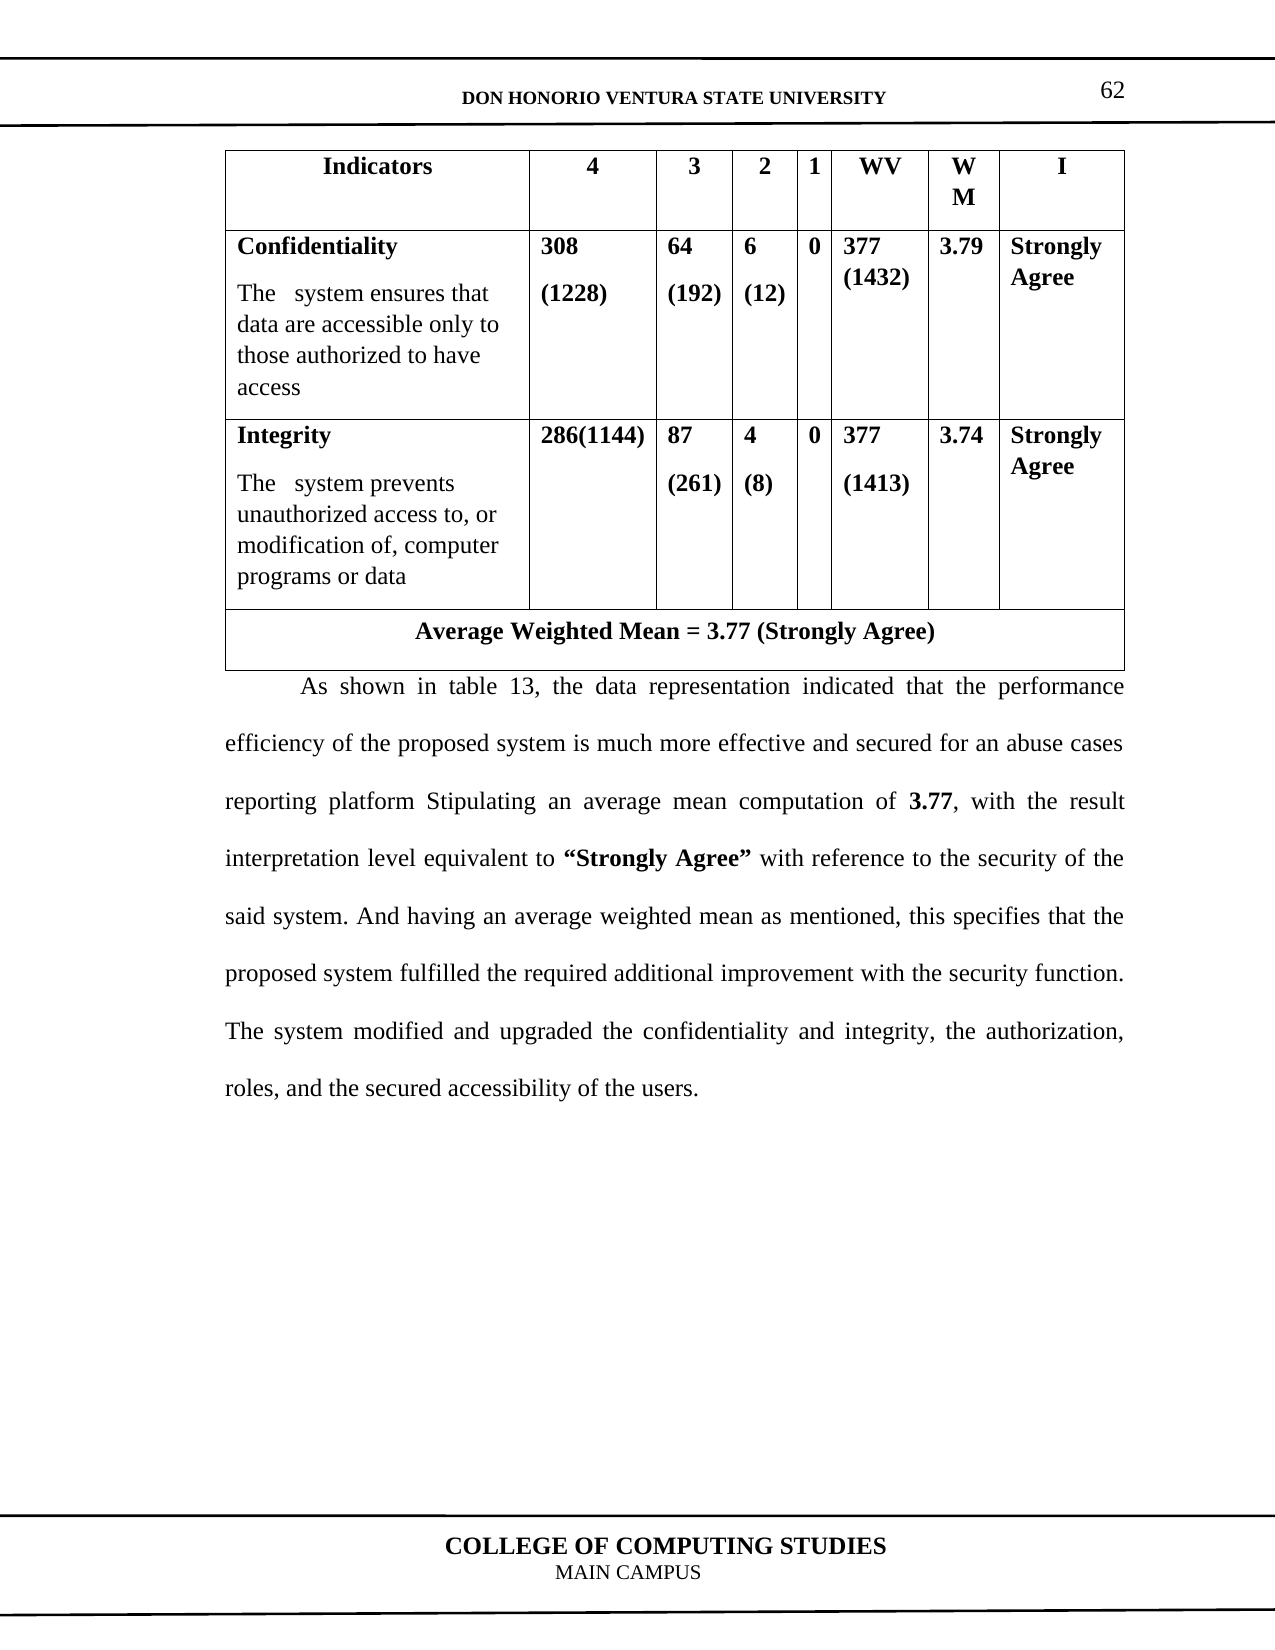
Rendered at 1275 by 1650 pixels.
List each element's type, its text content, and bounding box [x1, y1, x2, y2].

table_cell 0 [798, 231, 831, 419]
table_cell Confidentiality The system ensures that data are accessible only to those authorized to have access [226, 231, 529, 419]
table_header I [1000, 151, 1124, 230]
table_cell 4 (8) [733, 420, 797, 609]
table_cell 377 (1432) [832, 231, 928, 419]
table_header 3 [657, 151, 732, 230]
table_cell 87 (261) [657, 420, 732, 609]
table_header 1 [798, 151, 831, 230]
table_cell Strongly Agree [1000, 420, 1124, 609]
table_header Indicators [226, 151, 529, 230]
text As shown in table 13, the data representation indicated that the performance efficiency of the proposed system is much more effective and secured for an abuse cases reporting platform Stipulating an average mean computation of 3.77, with the result interpretation level equivalent to “Strongly Agree” with reference to the security of the said system. And having an average weighted mean as mentioned, this specifies that the proposed system fulfilled the required additional improvement with the security function. The system modified and upgraded the confidentiality and integrity, the authorization, roles, and the secured accessibility of the users. [225, 671, 1125, 1102]
table_header 2 [733, 151, 797, 230]
table_cell 377 (1413) [832, 420, 928, 609]
table_cell 6 (12) [733, 231, 797, 419]
table_cell 308 (1228) [530, 231, 656, 419]
table_header WV [832, 151, 928, 230]
table_header WM [929, 151, 999, 230]
table_cell 3.74 [929, 420, 999, 609]
table_cell 0 [798, 420, 831, 609]
table_cell 64 (192) [657, 231, 732, 419]
table_cell 286(1144) [530, 420, 656, 609]
table_header 4 [530, 151, 656, 230]
table_cell Strongly Agree [1000, 231, 1124, 419]
table_cell Integrity The system prevents unauthorized access to, or modification of, computer programs or data [226, 420, 529, 609]
table_cell 3.79 [929, 231, 999, 419]
table_cell Average Weighted Mean = 3.77 (Strongly Agree) [226, 610, 1124, 670]
